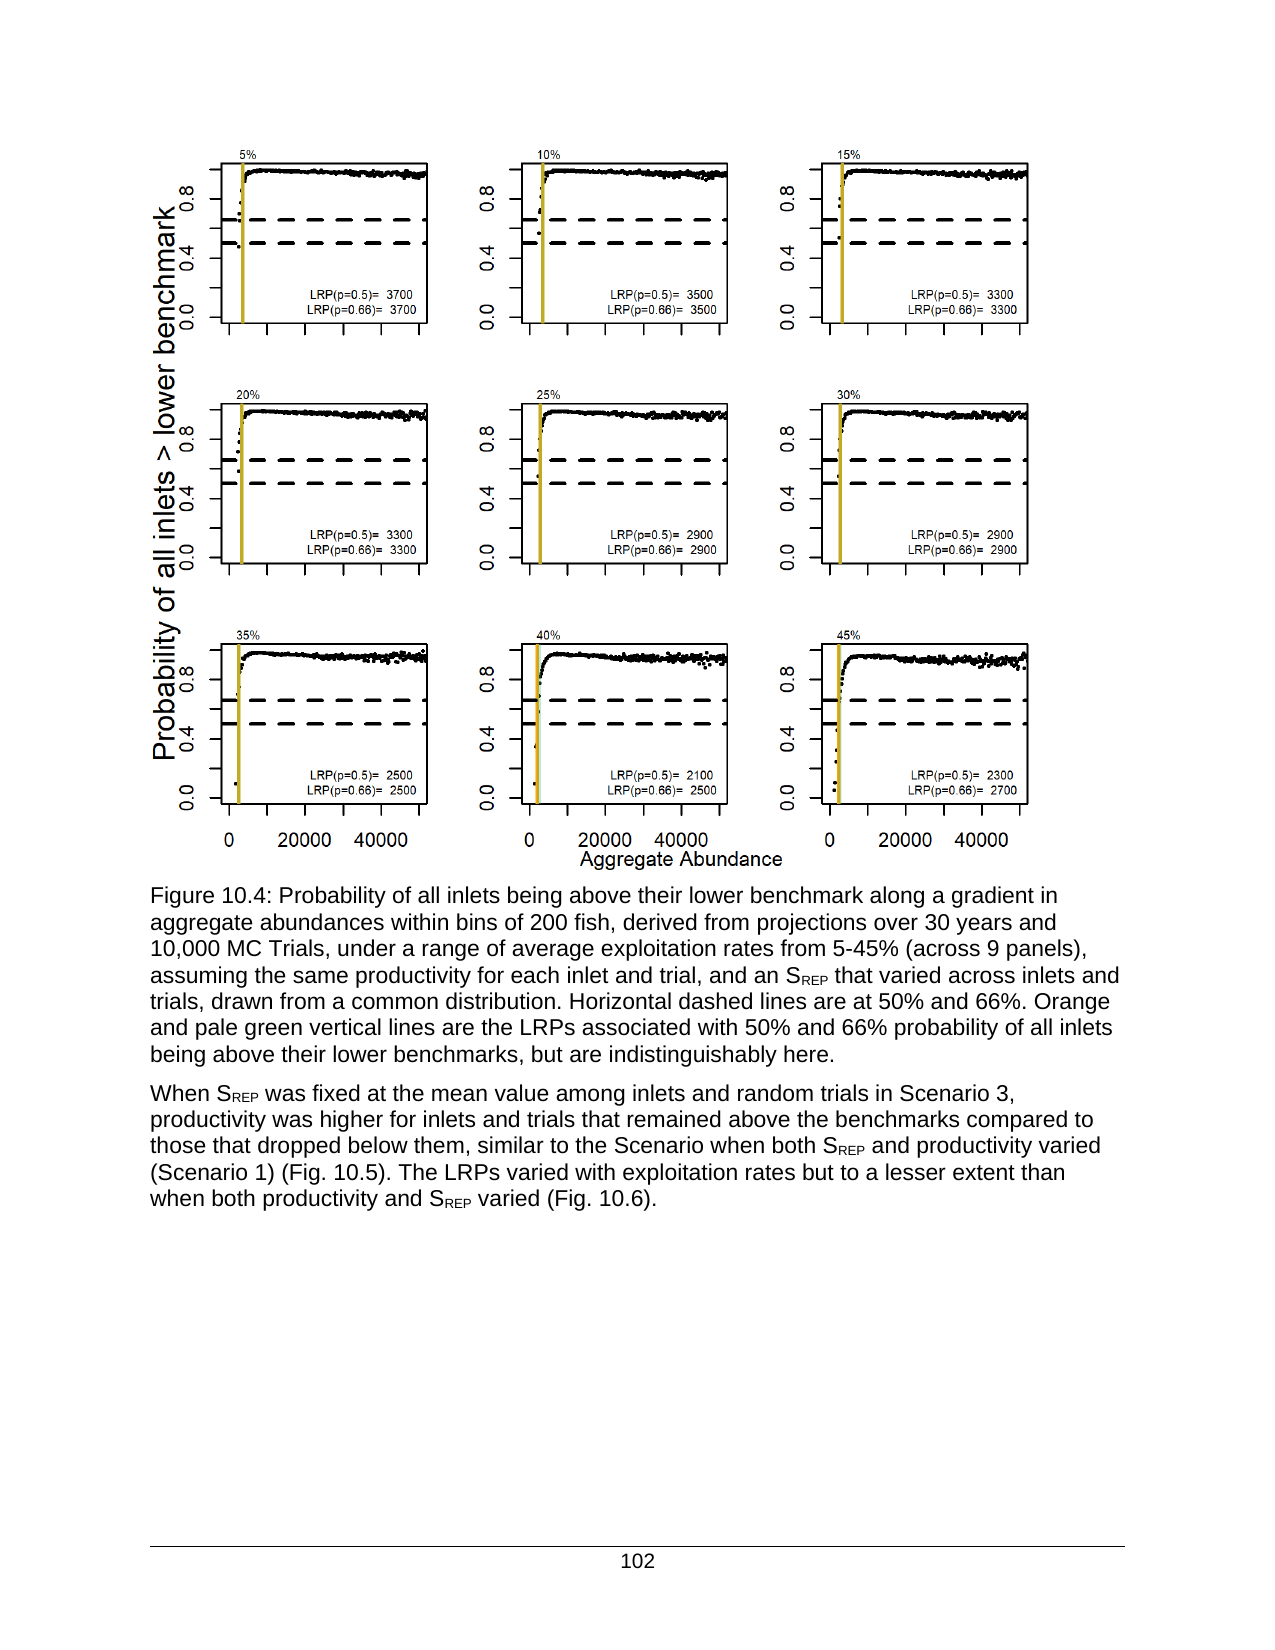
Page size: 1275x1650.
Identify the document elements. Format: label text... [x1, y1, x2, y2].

text When SREP was fixed at the mean value among inlets and random trials in Scenario 3, productivity was higher for inlets and trials that remained above the benchmarks compared to those that dropped below them, similar to the Scenario when both SREP and productivity varied (Scenario 1) (Fig. 10.5). The LRPs varied with exploitation rates but to a lesser extent than when both productivity and SREP varied (Fig. 10.6). [150, 1079, 1125, 1211]
text Figure 10.4: Probability of all inlets being above their lower benchmark along a gradient in aggregate abundances within bins of 200 fish, derived from projections over 30 years and 10,000 MC Trials, under a range of average exploitation rates from 5-45% (across 9 panels), assuming the same productivity for each inlet and trial, and an SREP that varied across inlets and trials, drawn from a common distribution. Horizontal dashed lines are at 50% and 66%. Orange and pale green vertical lines are the LRPs associated with 50% and 66% probability of all inlets being above their lower benchmarks, but are indistinguishably here. [150, 882, 1125, 1067]
picture [150, 150, 1050, 870]
